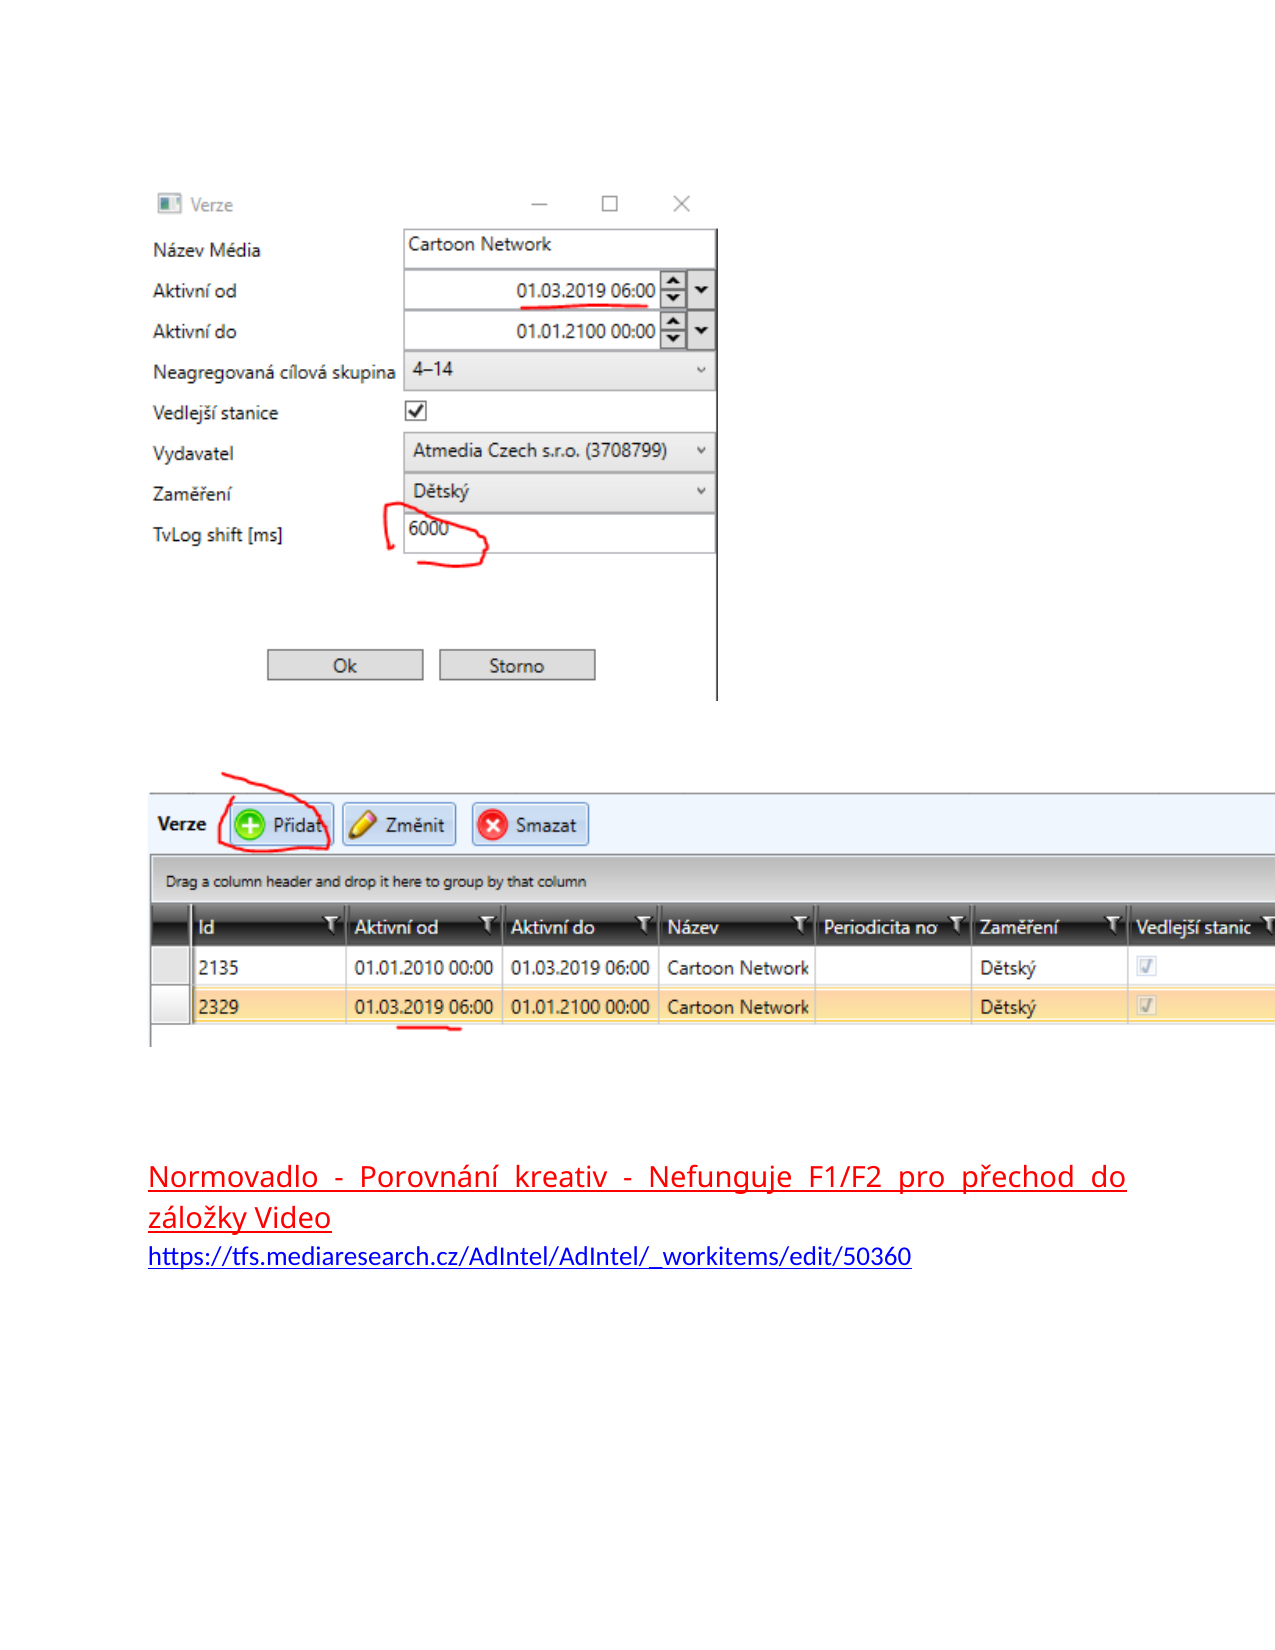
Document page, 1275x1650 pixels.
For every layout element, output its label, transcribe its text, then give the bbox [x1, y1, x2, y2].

picture [147, 182, 718, 701]
text https://tfs.mediaresearch.cz/AdIntel/AdIntel/_workitems/edit/50360 [148, 1239, 1127, 1272]
subtitle Normovadlo - Porovnání kreativ - Nefunguje F1/F2 pro přechod do záložky Video [148, 1192, 1127, 1237]
picture [147, 771, 1275, 1047]
subtitle Normovadlo - Porovnání kreativ - Nefunguje F1/F2 pro přechod do záložky Video [148, 1156, 1127, 1190]
